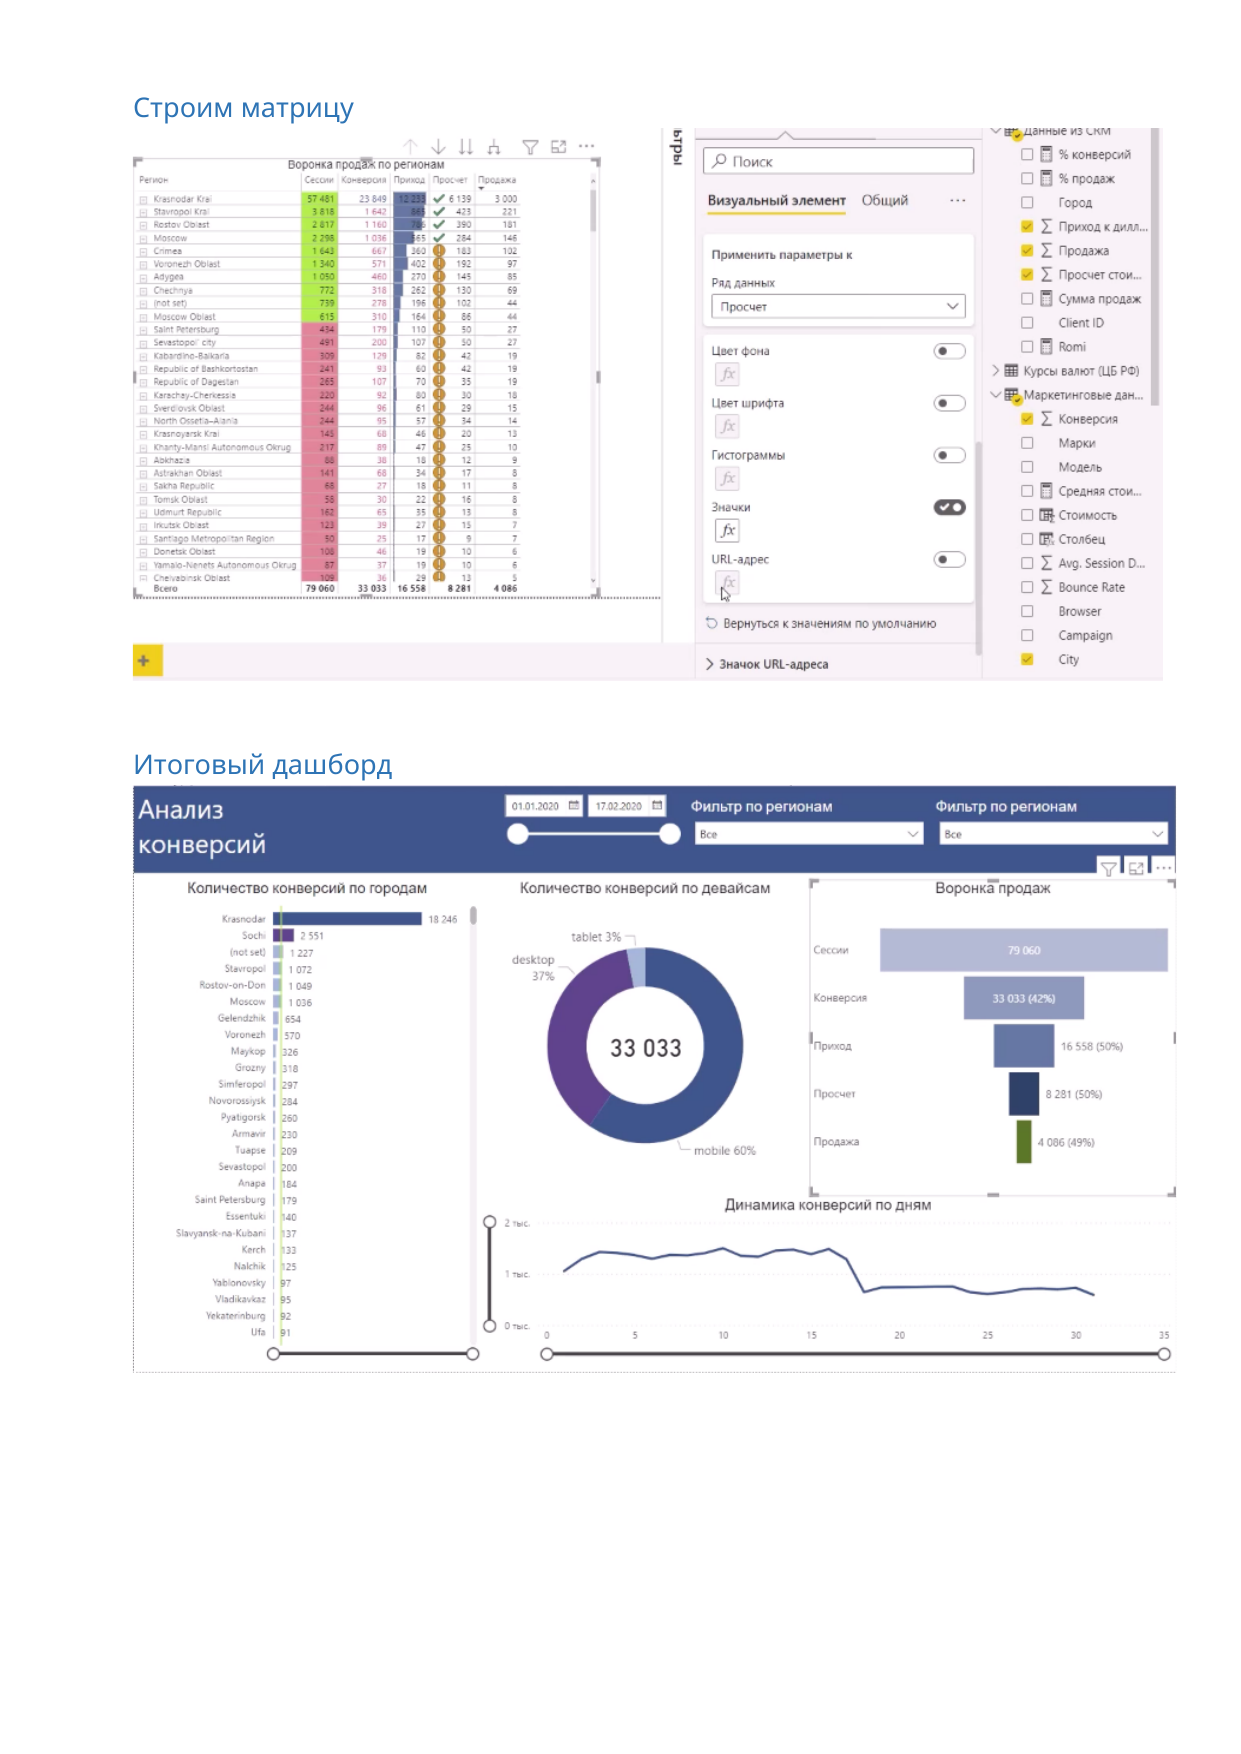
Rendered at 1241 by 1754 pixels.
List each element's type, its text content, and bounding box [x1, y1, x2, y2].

picture [132, 128, 1163, 681]
picture [132, 785, 1177, 1373]
subtitle Строим матрицу [133, 89, 1152, 126]
subtitle Итоговый дашборд [133, 746, 1152, 783]
